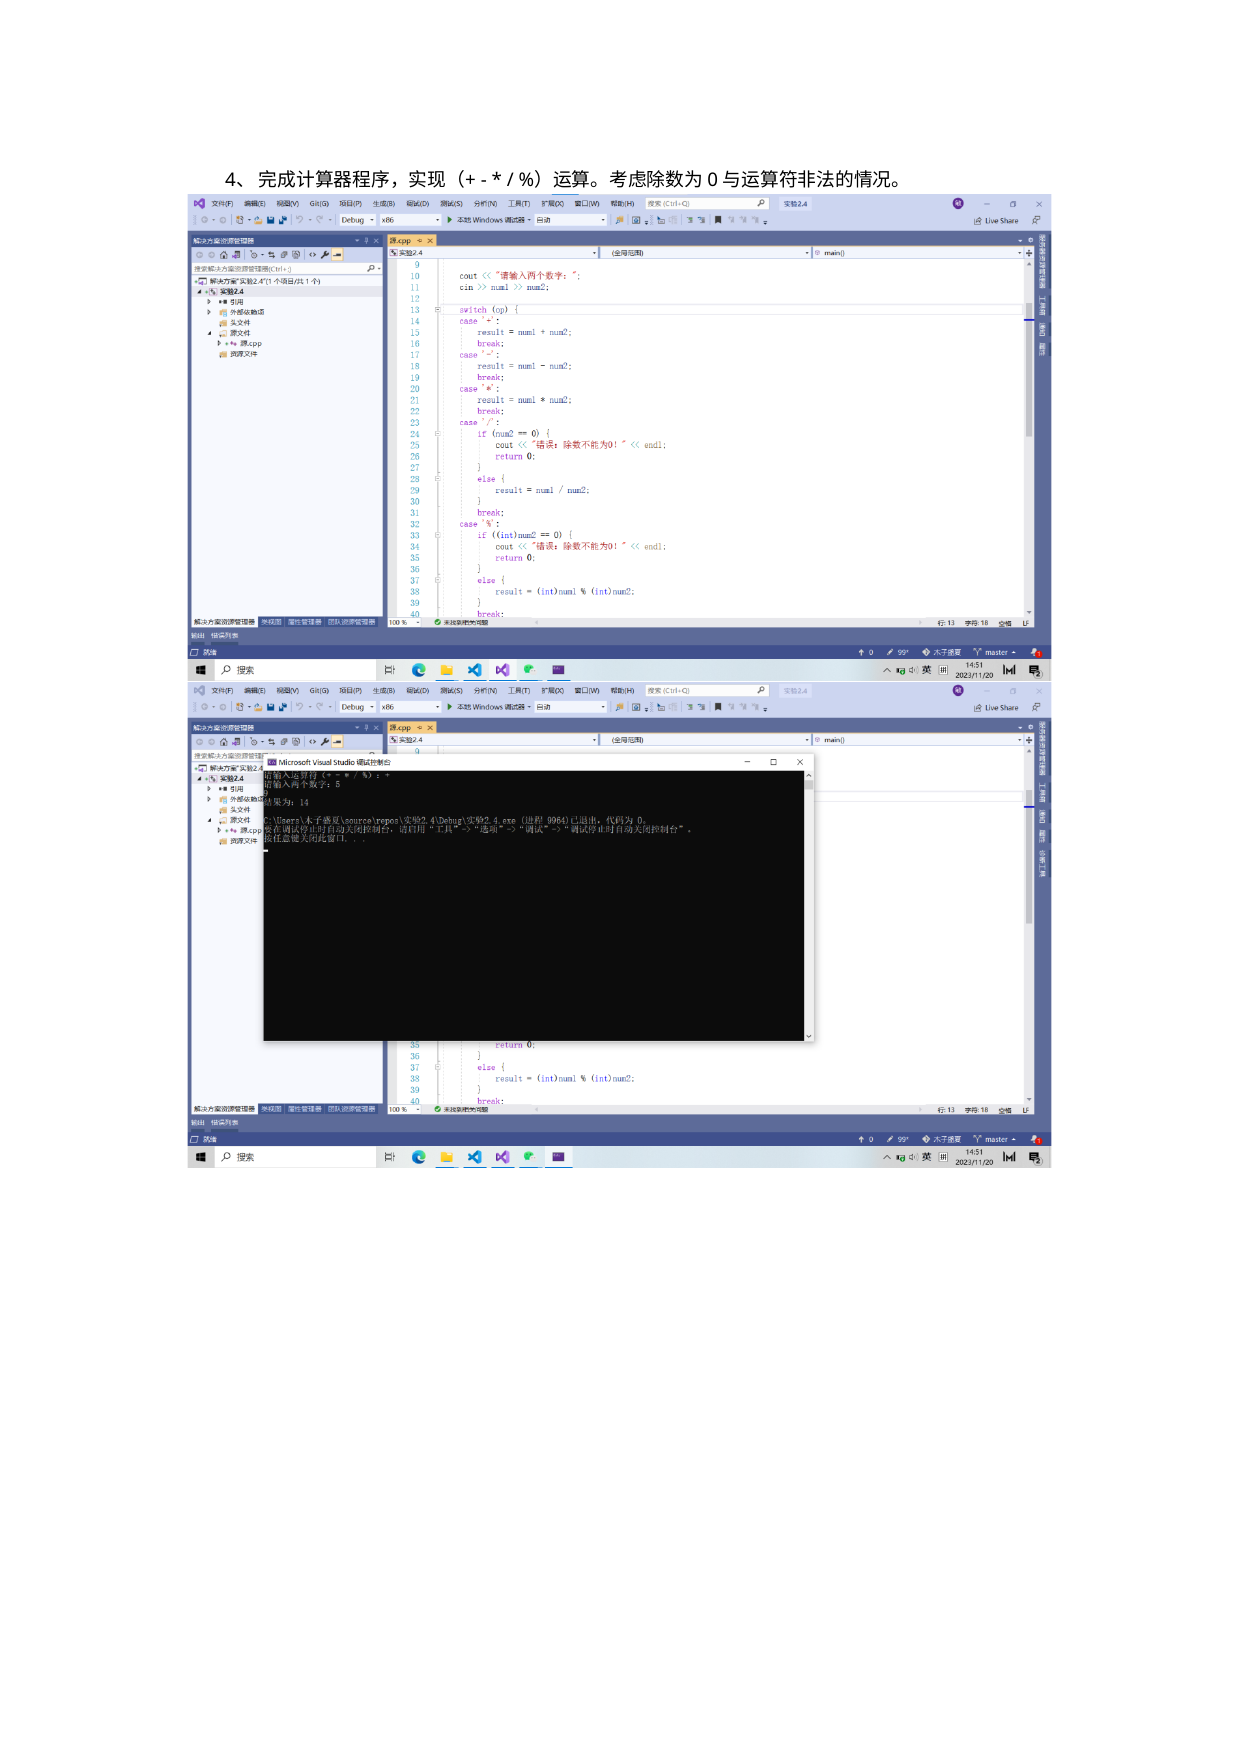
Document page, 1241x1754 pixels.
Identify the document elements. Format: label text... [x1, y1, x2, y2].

picture [187, 194, 1052, 681]
picture [187, 682, 1052, 1168]
